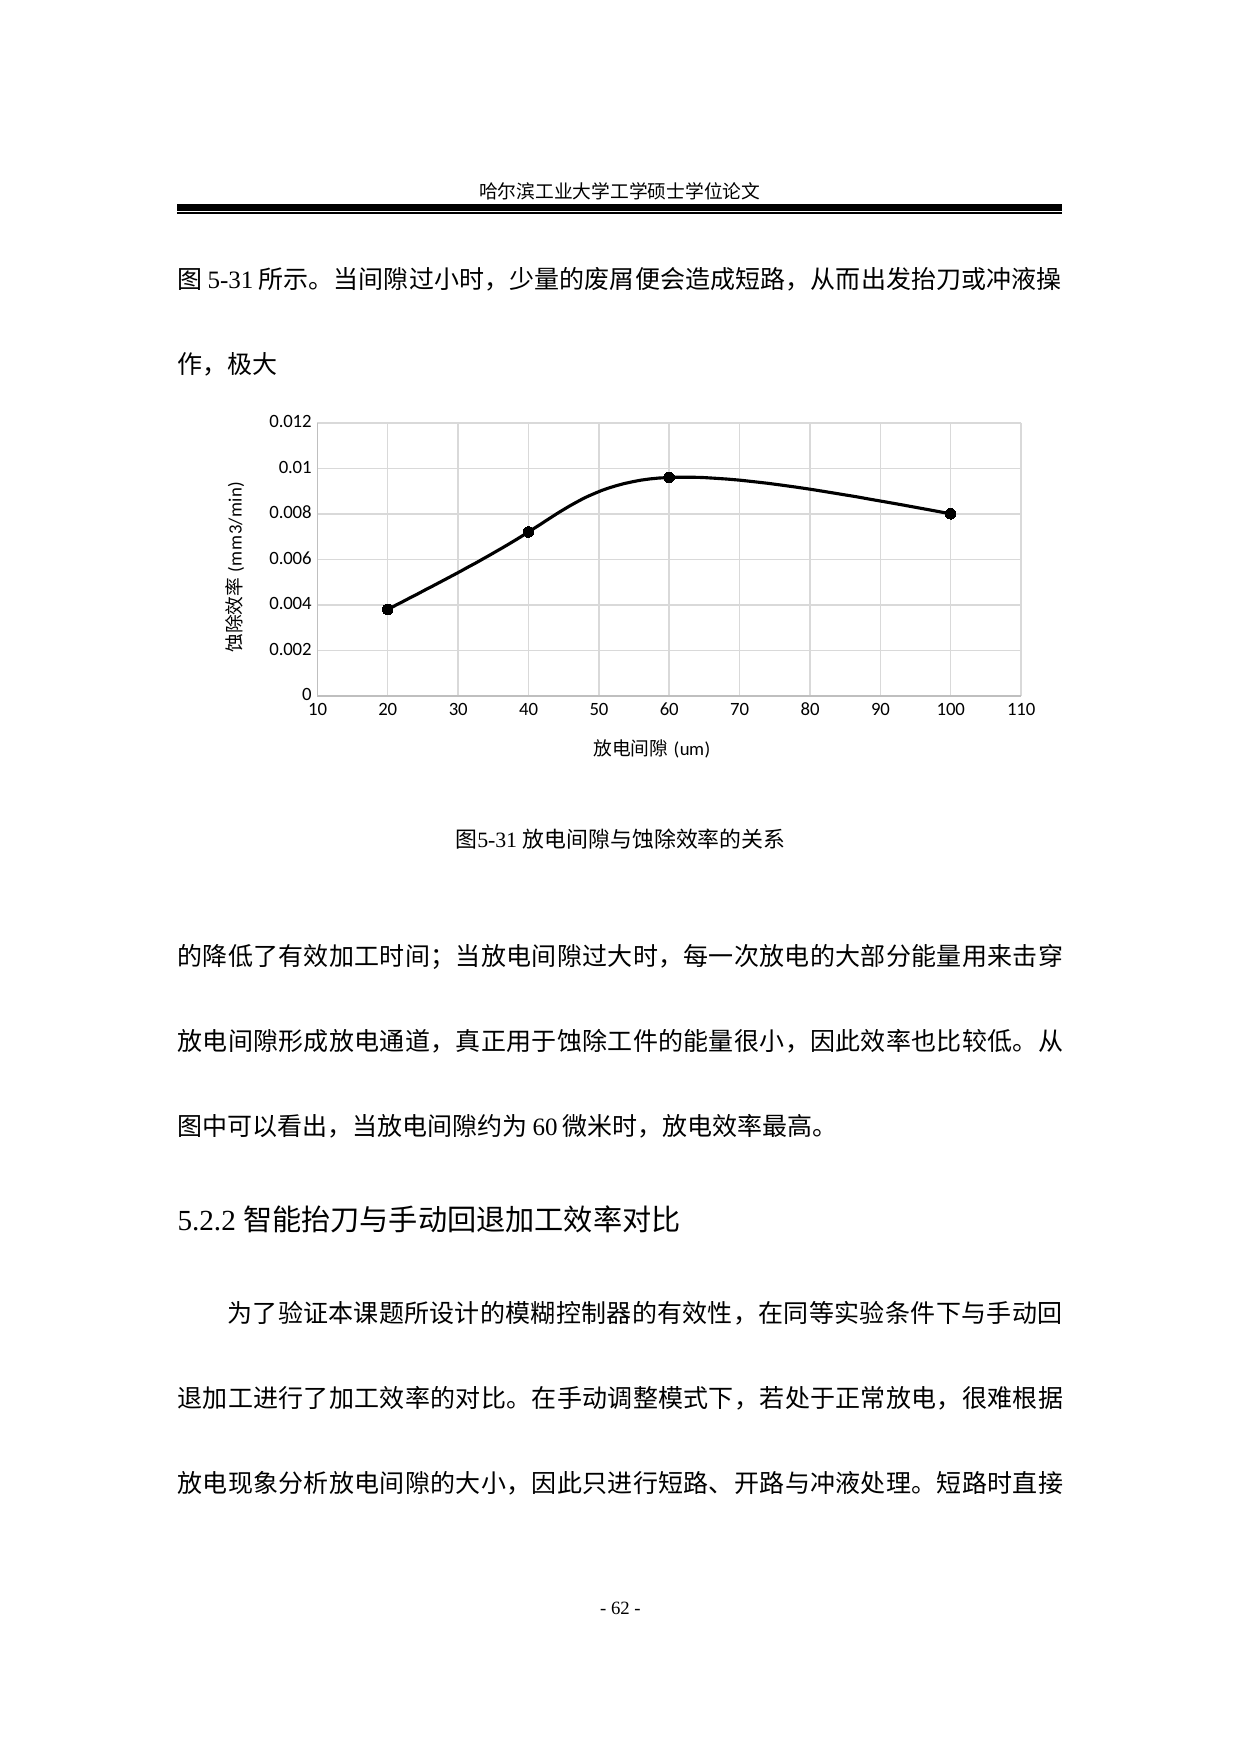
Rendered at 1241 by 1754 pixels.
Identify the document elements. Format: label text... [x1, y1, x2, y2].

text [177, 244, 1063, 397]
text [177, 1277, 1063, 1515]
subtitle 智能抬刀与手动回退加工效率对比 [177, 1184, 1063, 1252]
text 的降低了有效加工时间；当放电间隙过大时，每一次放电的大部分能量用来击穿放电间隙形成放电通道，真正用于蚀除工件的能量很小，因此效率也比较低。从图中可以看出，当放电间隙约为60微米时，放电效率最高。 [177, 920, 1063, 1158]
